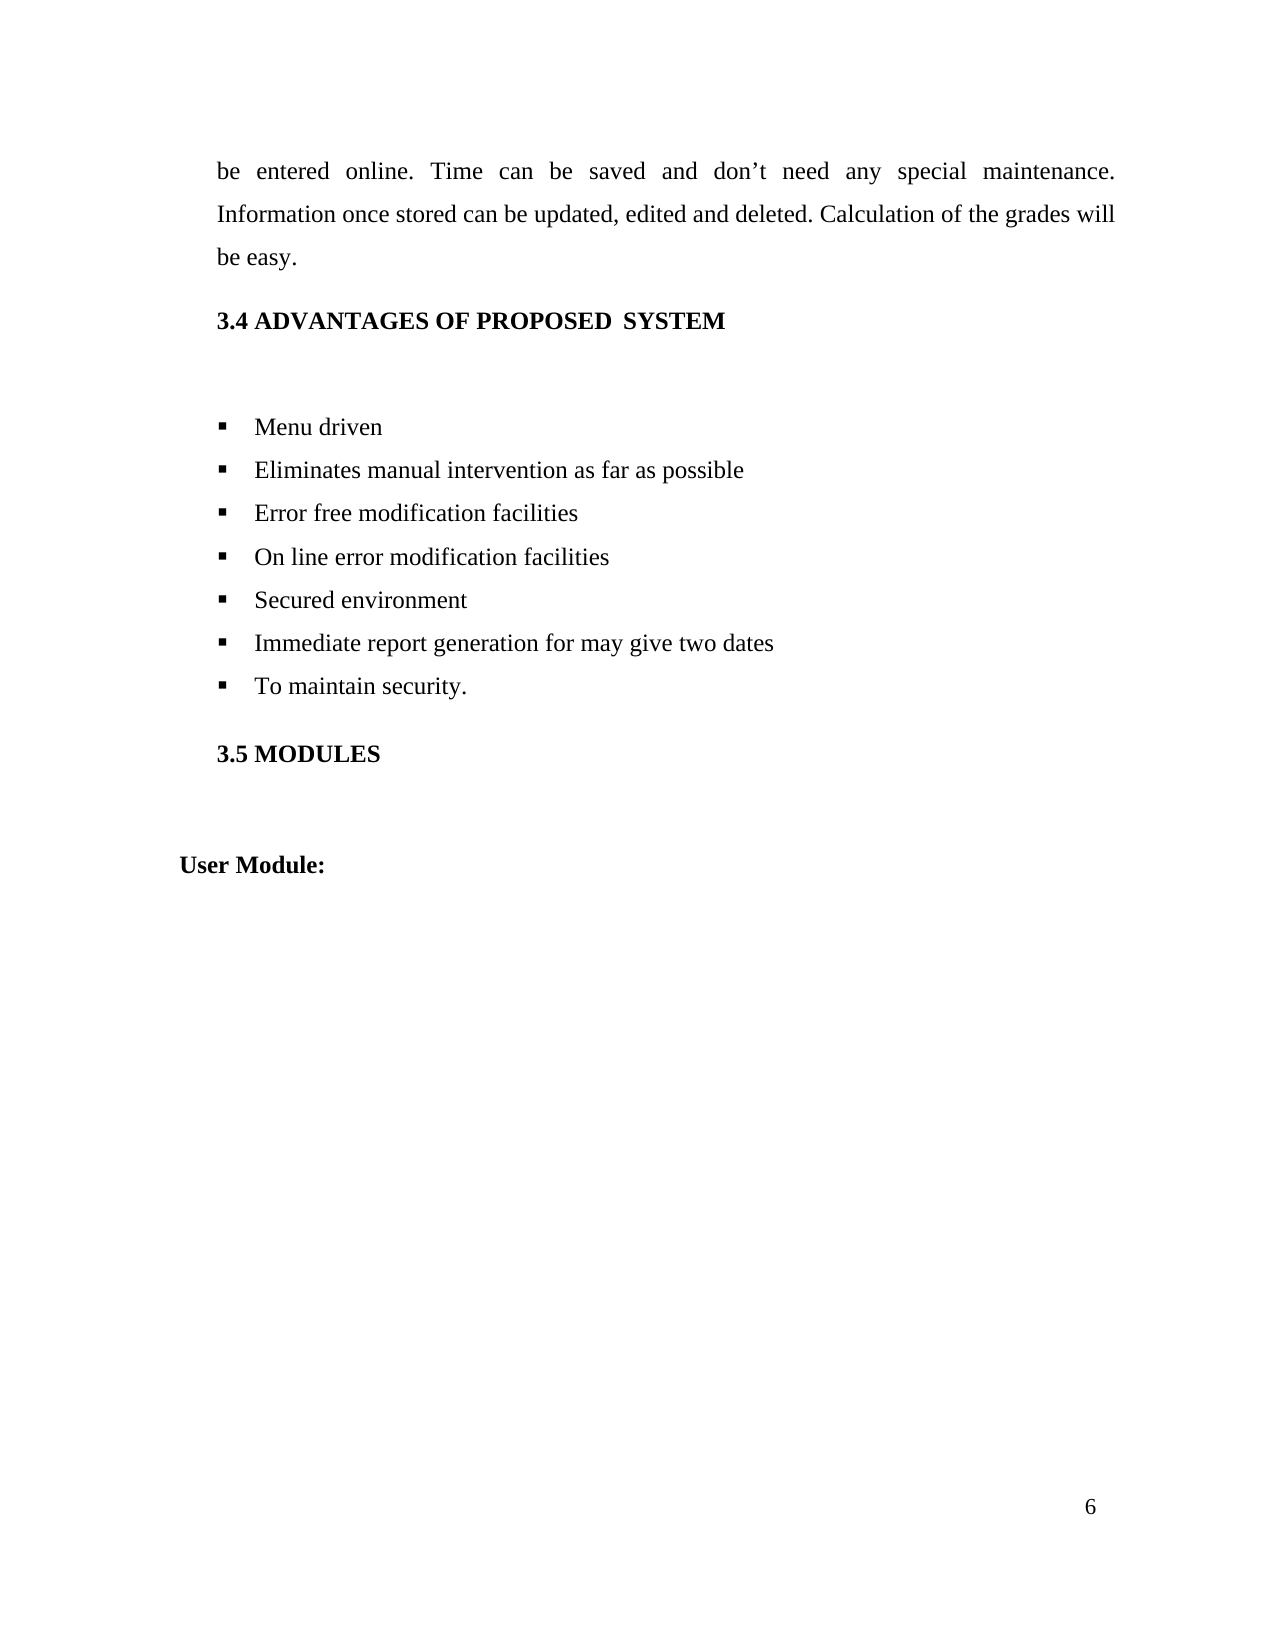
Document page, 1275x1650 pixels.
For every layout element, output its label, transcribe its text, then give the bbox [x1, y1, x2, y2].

list To maintain security. [217, 671, 1117, 700]
list Error free modification facilities [217, 498, 1117, 527]
list Menu driven [217, 412, 1117, 441]
list Secured environment [217, 585, 1117, 613]
list Eliminates manual intervention as far as possible [217, 455, 1117, 484]
text 3.5 MODULES [217, 739, 1117, 768]
text User Module: [179, 850, 1096, 879]
list Immediate report generation for may give two dates [217, 628, 1117, 657]
subtitle 3.4 ADVANTAGES OF PROPOSED SYSTEM [217, 306, 1117, 334]
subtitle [217, 156, 1117, 271]
list On line error modification facilities [217, 542, 1117, 570]
